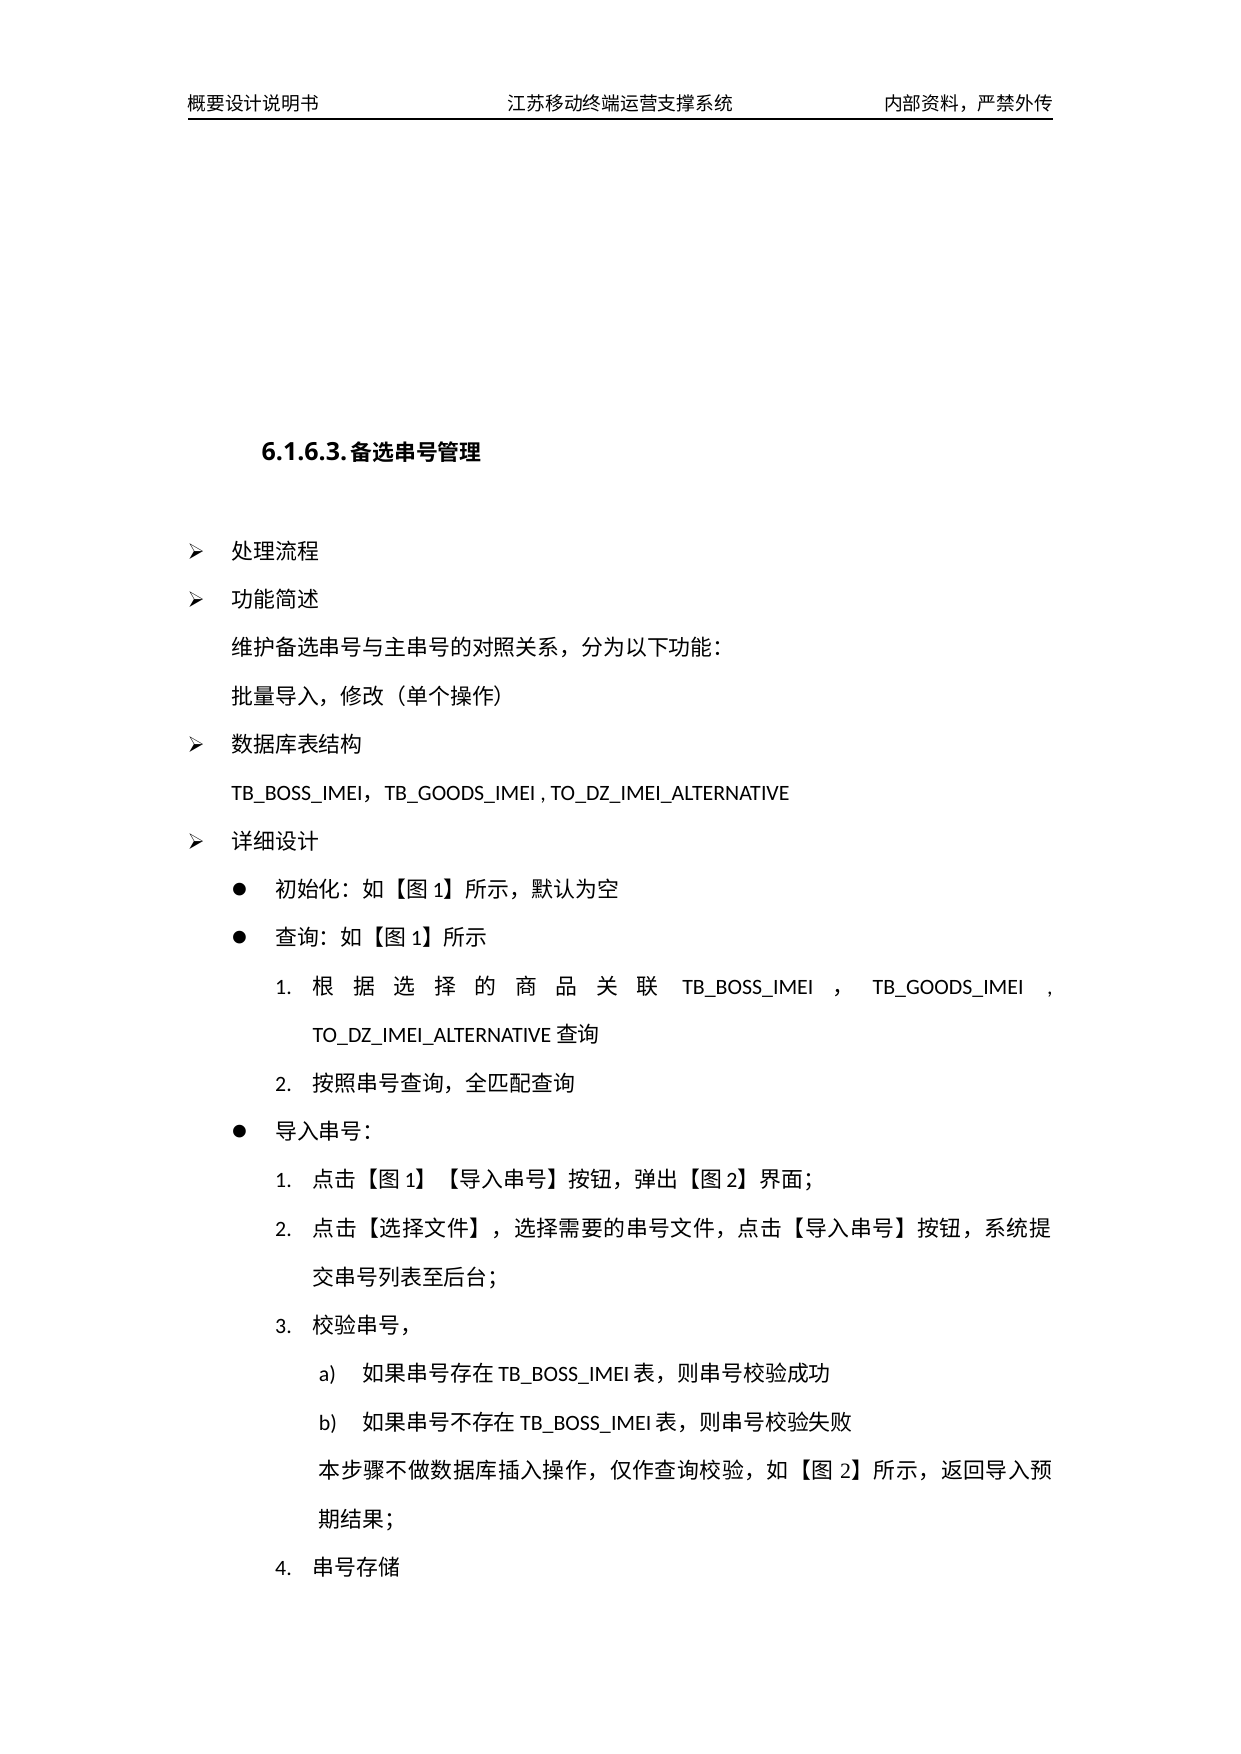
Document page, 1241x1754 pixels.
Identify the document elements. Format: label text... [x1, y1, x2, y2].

list 如果串号存在TB_BOSS_IMEI表，则串号校验成功 [319, 1356, 1053, 1388]
list 维护备选串号与主串号的对照关系，分为以下功能： [231, 630, 1053, 662]
text 本步骤不做数据库插入操作，仅作查询校验，如【图2】所示，返回导入预期结果； [319, 1452, 1053, 1534]
list 处理流程 [187, 533, 1053, 566]
subtitle 备选串号管理 [261, 419, 1053, 484]
list 数据库表结构 [187, 727, 1053, 759]
list 功能简述 [187, 582, 1053, 614]
list 按照串号查询，全匹配查询 [275, 1065, 1053, 1098]
list 批量导入，修改（单个操作） [231, 678, 1053, 711]
list 如果串号不存在TB_BOSS_IMEI表，则串号校验失败 [319, 1404, 1053, 1437]
list 查询：如【图1】所示 [231, 920, 1053, 952]
list 校验串号， [275, 1307, 1053, 1340]
list 串号存储 [275, 1549, 1053, 1582]
list 导入串号： [231, 1114, 1053, 1146]
list 点击【选择文件】，选择需要的串号文件，点击【导入串号】按钮，系统提交串号列表至后台； [275, 1210, 1053, 1292]
list 点击【图1】【导入串号】按钮，弹出【图2】界面； [275, 1162, 1053, 1194]
list 初始化：如【图1】所示，默认为空 [231, 872, 1053, 904]
list 详细设计 [187, 823, 1053, 856]
list TB_BOSS_IMEI，TB_GOODS_IMEI , TO_DZ_IMEI_ALTERNATIVE [231, 775, 1053, 807]
list 根据选择的商品关联TB_BOSS_IMEI，TB_GOODS_IMEI , TO_DZ_IMEI_ALTERNATIVE查询 [275, 968, 1053, 1049]
